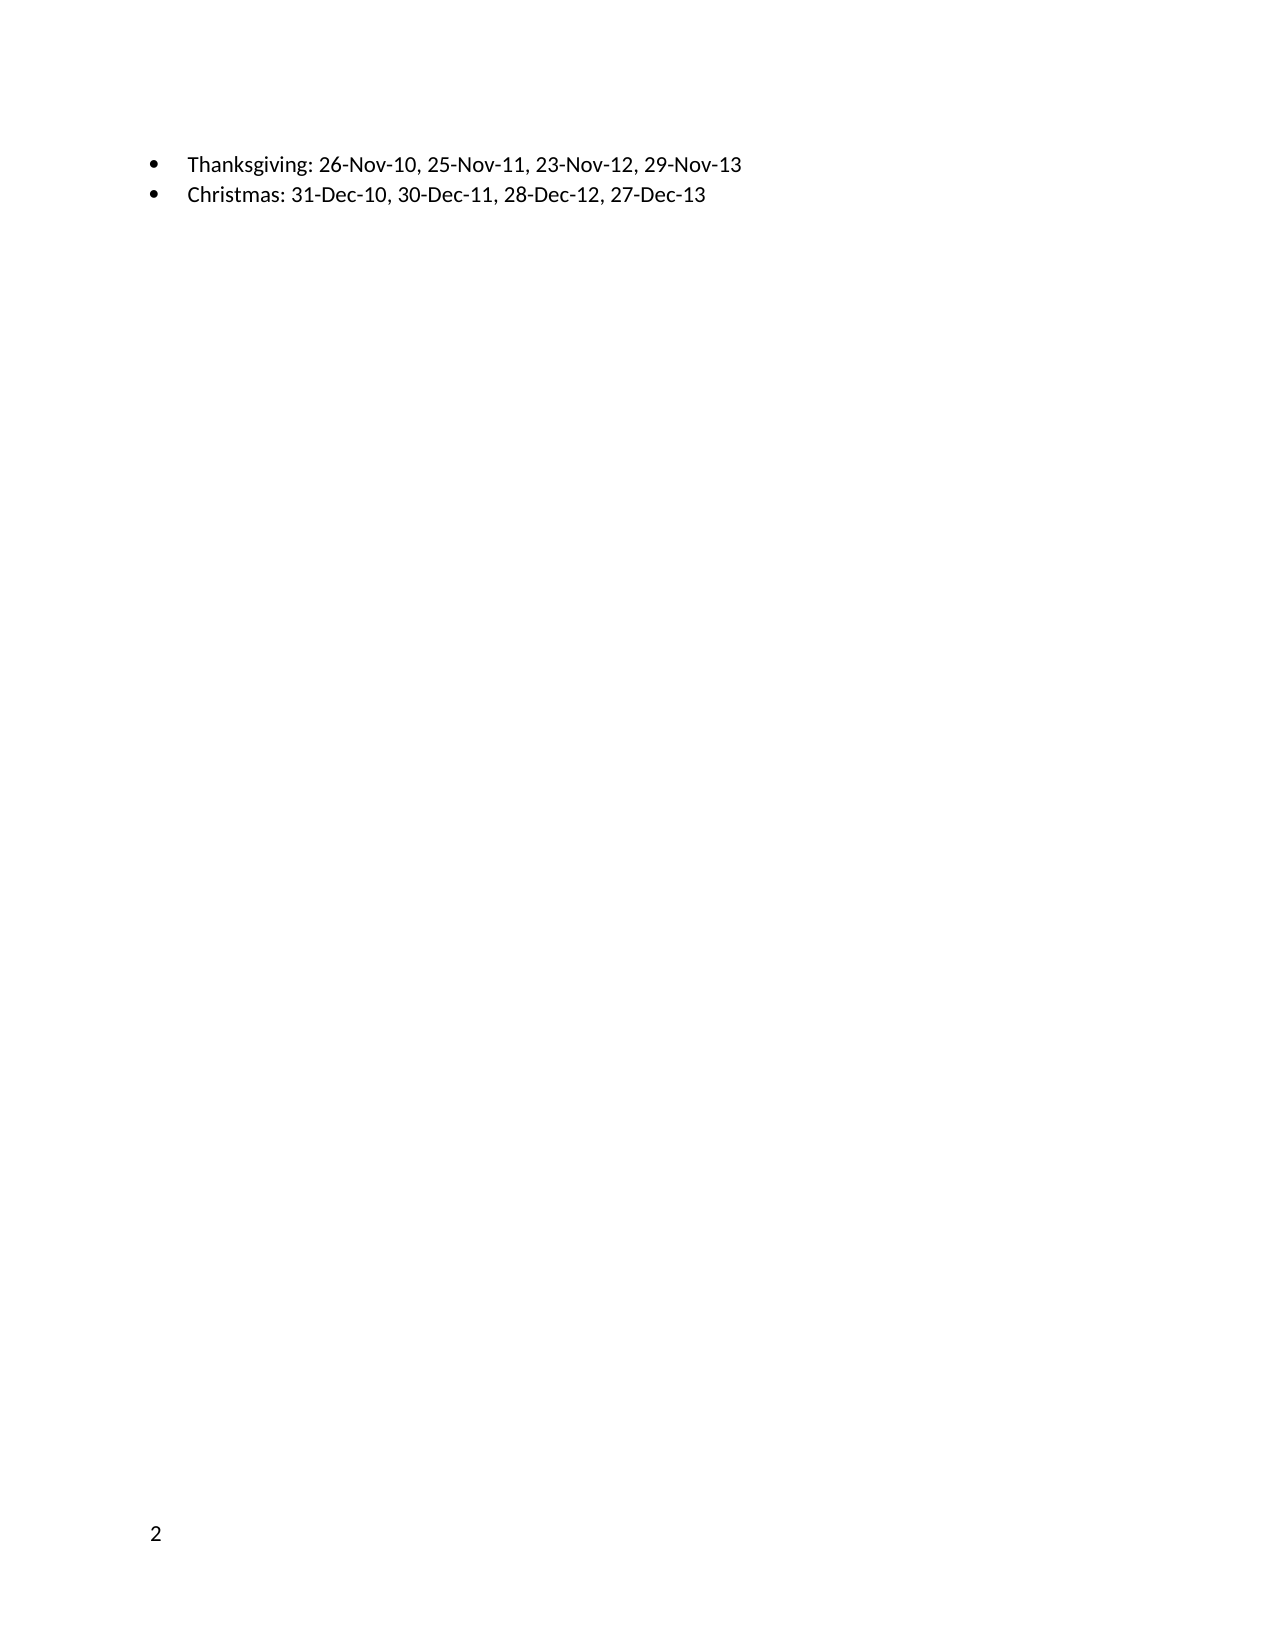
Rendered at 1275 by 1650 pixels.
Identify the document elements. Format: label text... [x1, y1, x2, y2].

list Thanksgiving: 26-Nov-10, 25-Nov-11, 23-Nov-12, 29-Nov-13 [150, 150, 1125, 178]
list Christmas: 31-Dec-10, 30-Dec-11, 28-Dec-12, 27-Dec-13 [150, 180, 1125, 208]
